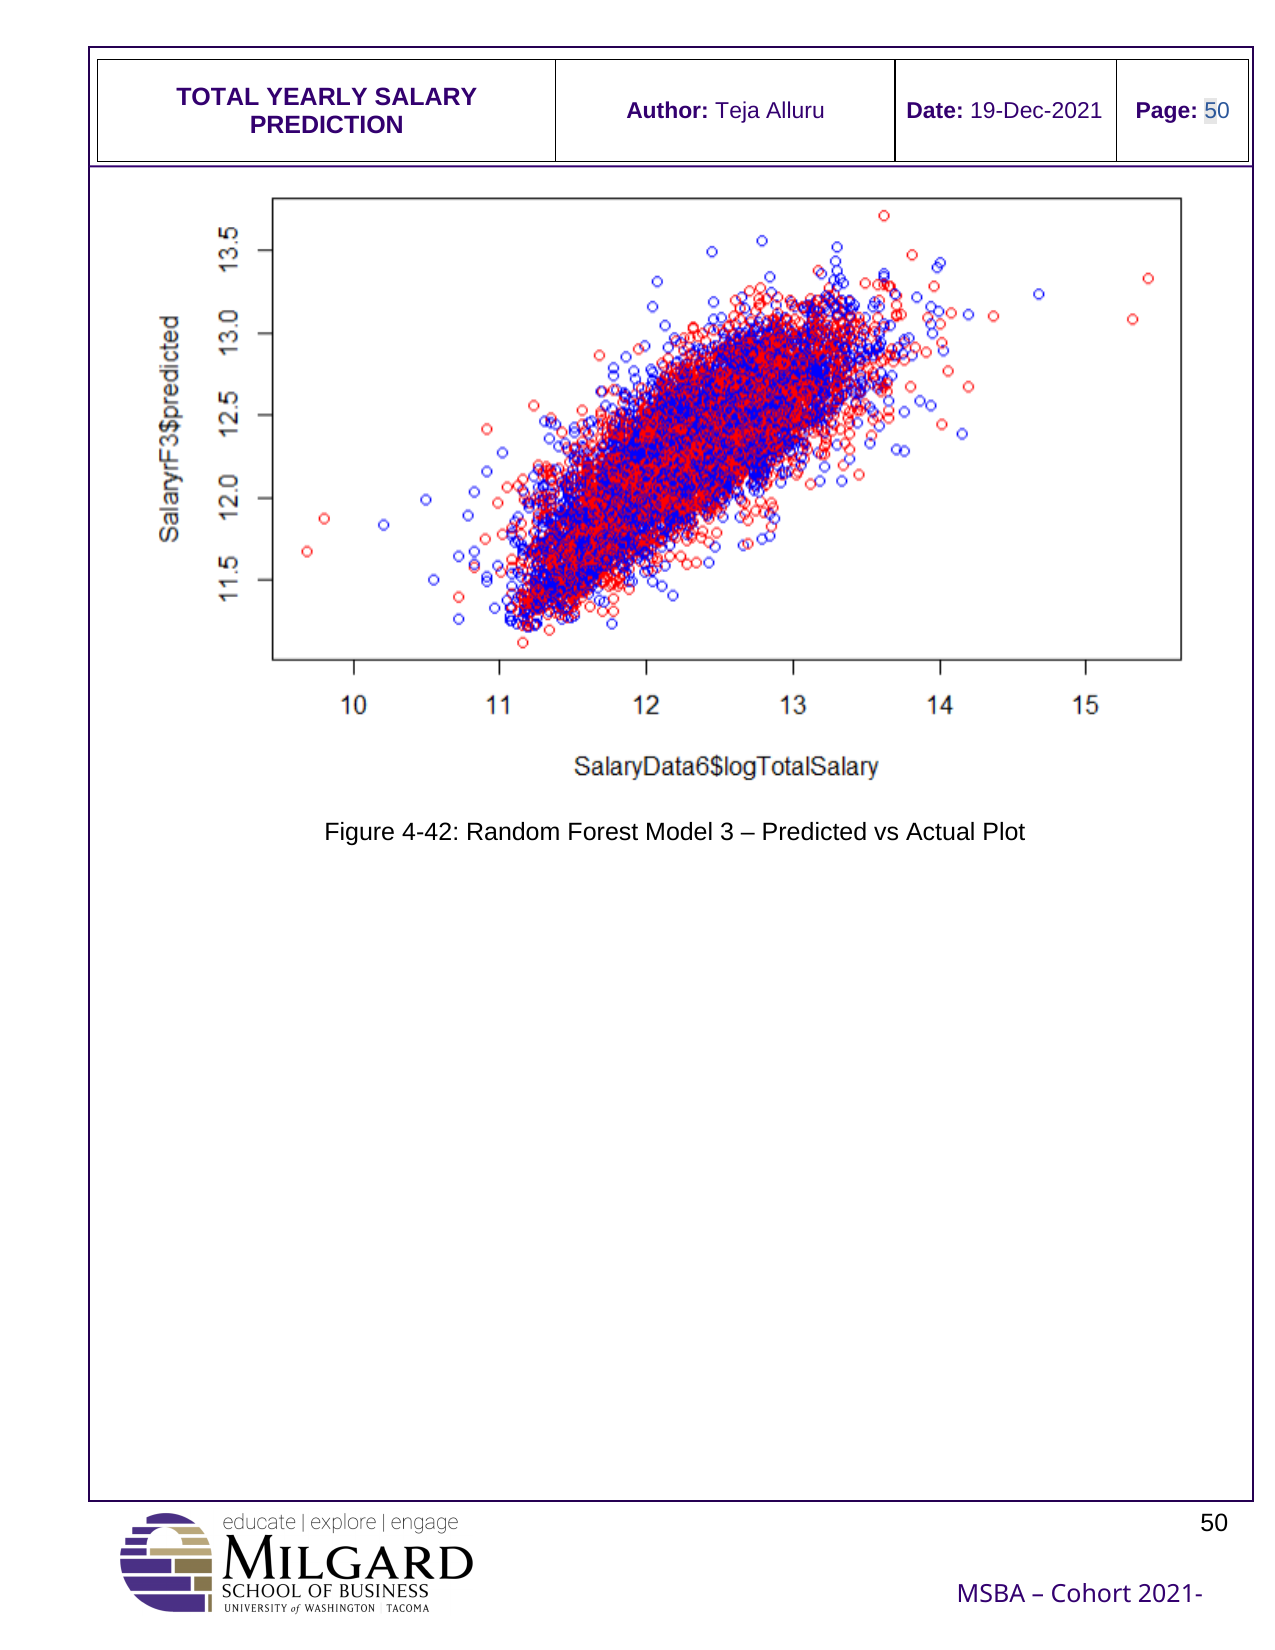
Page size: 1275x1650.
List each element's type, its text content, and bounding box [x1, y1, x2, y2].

picture [158, 190, 1190, 788]
picture [119, 1508, 474, 1616]
